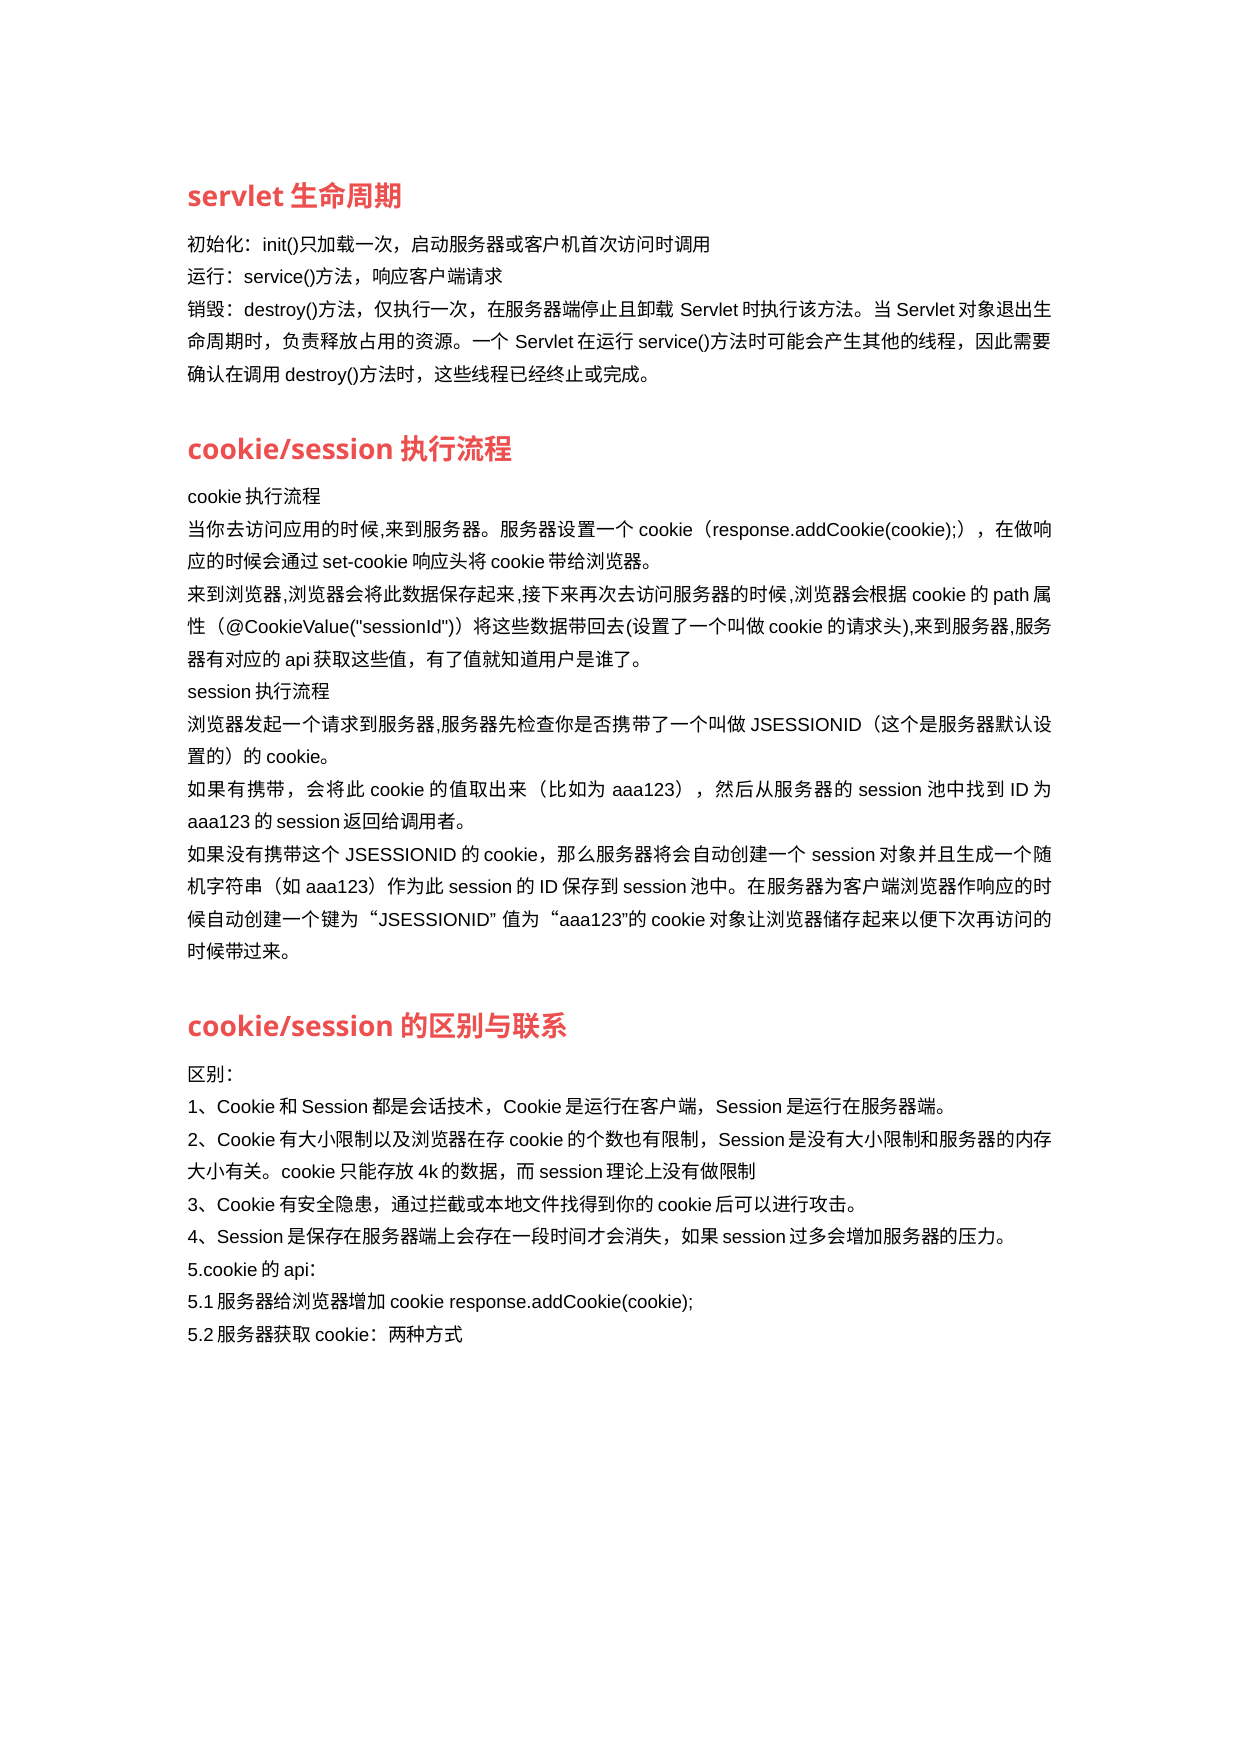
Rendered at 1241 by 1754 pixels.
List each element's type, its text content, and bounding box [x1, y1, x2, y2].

text 5.2服务器获取cookie：两种方式 [187, 1317, 1053, 1349]
text 1、Cookie和Session都是会话技术，Cookie是运行在客户端，Session是运行在服务器端。 [187, 1089, 1053, 1122]
text 来到浏览器,浏览器会将此数据保存起来,接下来再次去访问服务器的时候,浏览器会根据cookie的path属性（@CookieValue("sessionId")）将这些数据带回去(设置了一个叫做cookie的请求头),来到服务器,服务器有对应的api获取这些值，有了值就知道用户是谁了。 [187, 577, 1053, 674]
text 2、Cookie有大小限制以及浏览器在存cookie的个数也有限制，Session是没有大小限制和服务器的内存大小有关。cookie只能存放4k的数据，而session理论上没有做限制 [187, 1122, 1053, 1187]
text cookie执行流程 [187, 479, 1053, 512]
text 3、Cookie有安全隐患，通过拦截或本地文件找得到你的cookie后可以进行攻击。 [187, 1187, 1053, 1219]
text 5.1服务器给浏览器增加cookie response.addCookie(cookie); [187, 1284, 1053, 1317]
text 区别： [187, 1057, 1053, 1089]
text 销毁：destroy()方法，仅执行一次，在服务器端停止且卸载Servlet时执行该方法。当Servlet对象退出生命周期时，负责释放占用的资源。一个Servlet在运行service()方法时可能会产生其他的线程，因此需要确认在调用destroy()方法时，这些线程已经终止或完成。 [187, 292, 1053, 389]
text 如果没有携带这个JSESSIONID的cookie，那么服务器将会自动创建一个session对象并且生成一个随机字符串（如aaa123）作为此session的ID保存到session池中。在服务器为客户端浏览器作响应的时候自动创建一个键为“JSESSIONID” 值为“aaa123”的cookie对象让浏览器储存起来以便下次再访问的时候带过来。 [187, 837, 1053, 967]
text 5.cookie的api： [187, 1252, 1053, 1284]
subtitle cookie/session的区别与联系 [187, 992, 1053, 1057]
text 初始化：init()只加载一次，启动服务器或客户机首次访问时调用 [187, 227, 1053, 259]
text session执行流程 [187, 674, 1053, 707]
text 浏览器发起一个请求到服务器,服务器先检查你是否携带了一个叫做JSESSIONID（这个是服务器默认设置的）的cookie。 [187, 707, 1053, 772]
text 运行：service()方法，响应客户端请求 [187, 259, 1053, 292]
subtitle servlet生命周期 [187, 162, 1053, 227]
text 4、Session是保存在服务器端上会存在一段时间才会消失，如果session过多会增加服务器的压力。 [187, 1219, 1053, 1252]
subtitle cookie/session执行流程 [187, 414, 1053, 479]
text 如果有携带，会将此cookie的值取出来（比如为aaa123），然后从服务器的session池中找到ID为aaa123的session返回给调用者。 [187, 772, 1053, 837]
text 当你去访问应用的时候,来到服务器。服务器设置一个cookie（response.addCookie(cookie);），在做响应的时候会通过set-cookie响应头将cookie带给浏览器。 [187, 512, 1053, 577]
